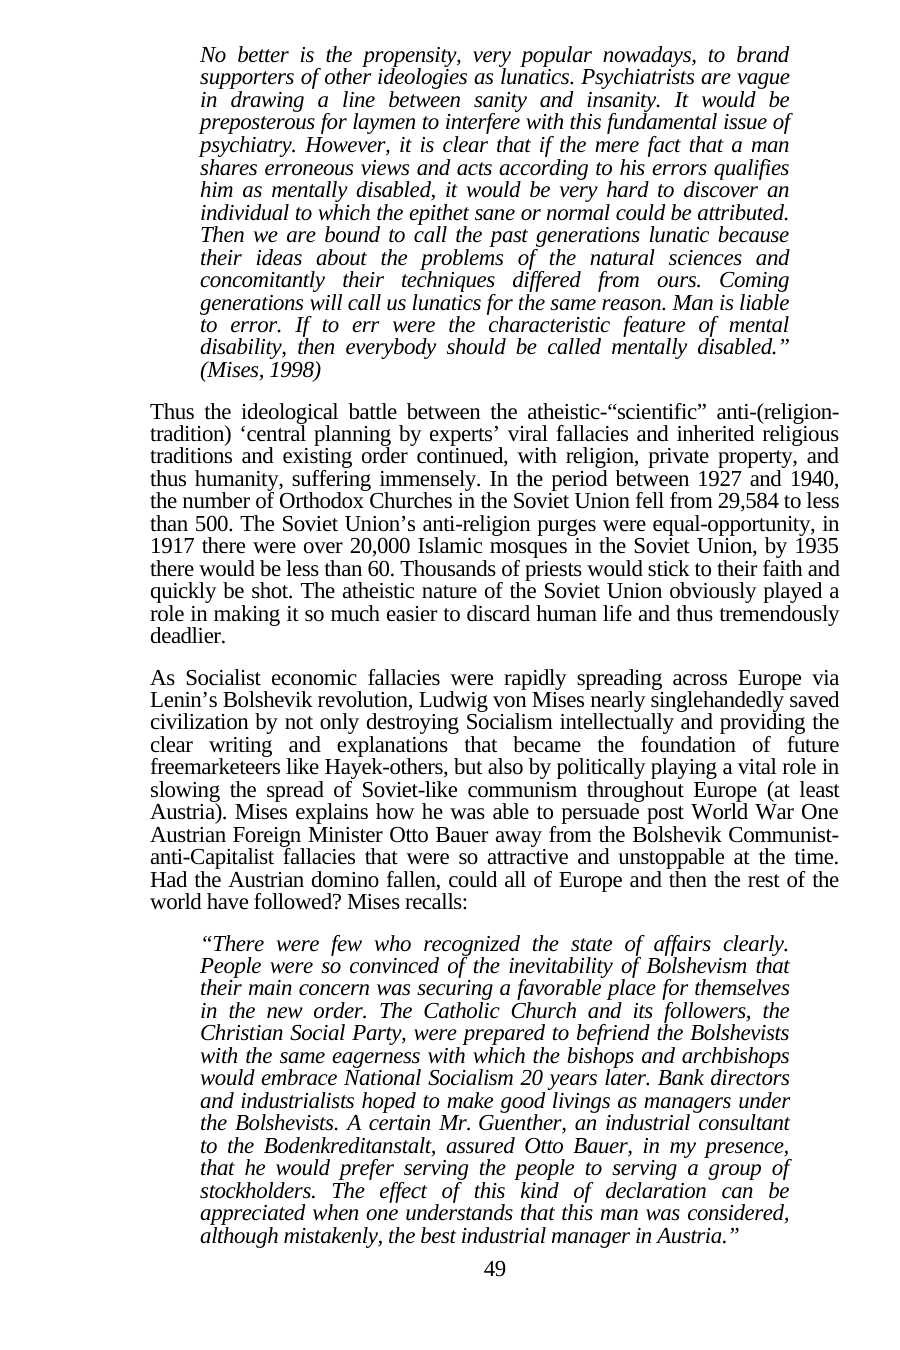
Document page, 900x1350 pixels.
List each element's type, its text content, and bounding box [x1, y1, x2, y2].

text Thus the ideological battle between the atheistic-“scientific” anti-(religion-tradition) ‘central planning by experts’ viral fallacies and inherited religious traditions and existing order continued, with religion, private property, and thus humanity, suffering immensely. In the period between 1927 and 1940, the number of Orthodox Churches in the Soviet Union fell from 29,584 to less than 500. The Soviet Union’s anti-religion purges were equal-opportunity, in 1917 there were over 20,000 Islamic mosques in the Soviet Union, by 1935 there would be less than 60. Thousands of priests would stick to their faith and quickly be shot. The atheistic nature of the Soviet Union obviously played a role in making it so much easier to discard human life and thus tremendously deadlier. [150, 401, 840, 648]
text “There were few who recognized the state of affairs clearly. People were so convinced of the inevitability of Bolshevism that their main concern was securing a favorable place for themselves in the new order. The Catholic Church and its followers, the Christian Social Party, were prepared to befriend the Bolshevists with the same eagerness with which the bishops and archbishops would embrace National Socialism 20 years later. Bank directors and industrialists hoped to make good livings as managers under the Bolshevists. A certain Mr. Guenther, an industrial consultant to the Bodenkreditanstalt, assured Otto Bauer, in my presence, that he would prefer serving the people to serving a group of stockholders. The effect of this kind of declaration can be appreciated when one understands that this man was considered, although mistakenly, the best industrial manager in Austria.” [200, 933, 790, 1248]
text No better is the propensity, very popular nowadays, to brand supporters of other ideologies as lunatics. Psychiatrists are vague in drawing a line between sanity and insanity. It would be preposterous for laymen to interfere with this fundamental issue of psychiatry. However, it is clear that if the mere fact that a man shares erroneous views and acts according to his errors qualifies him as mentally disabled, it would be very hard to discover an individual to which the epithet sane or normal could be attributed. Then we are bound to call the past generations lunatic because their ideas about the problems of the natural sciences and concomitantly their techniques differed from ours. Coming generations will call us lunatics for the same reason. Man is liable to error. If to err were the characteristic feature of mental disability, then everybody should be called mentally disabled.” (Mises, 1998) [200, 45, 790, 382]
text As Socialist economic fallacies were rapidly spreading across Europe via Lenin’s Bolshevik revolution, Ludwig von Mises nearly singlehandedly saved civilization by not only destroying Socialism intellectually and providing the clear writing and explanations that became the foundation of future freemarketeers like Hayek-others, but also by politically playing a vital role in slowing the spread of Soviet-like communism throughout Europe (at least Austria). Mises explains how he was able to persuade post World War One Austrian Foreign Minister Otto Bauer away from the Bolshevik Communist-anti-Capitalist fallacies that were so attractive and unstoppable at the time. Had the Austrian domino fallen, could all of Europe and then the rest of the world have followed? Mises recalls: [150, 667, 840, 915]
